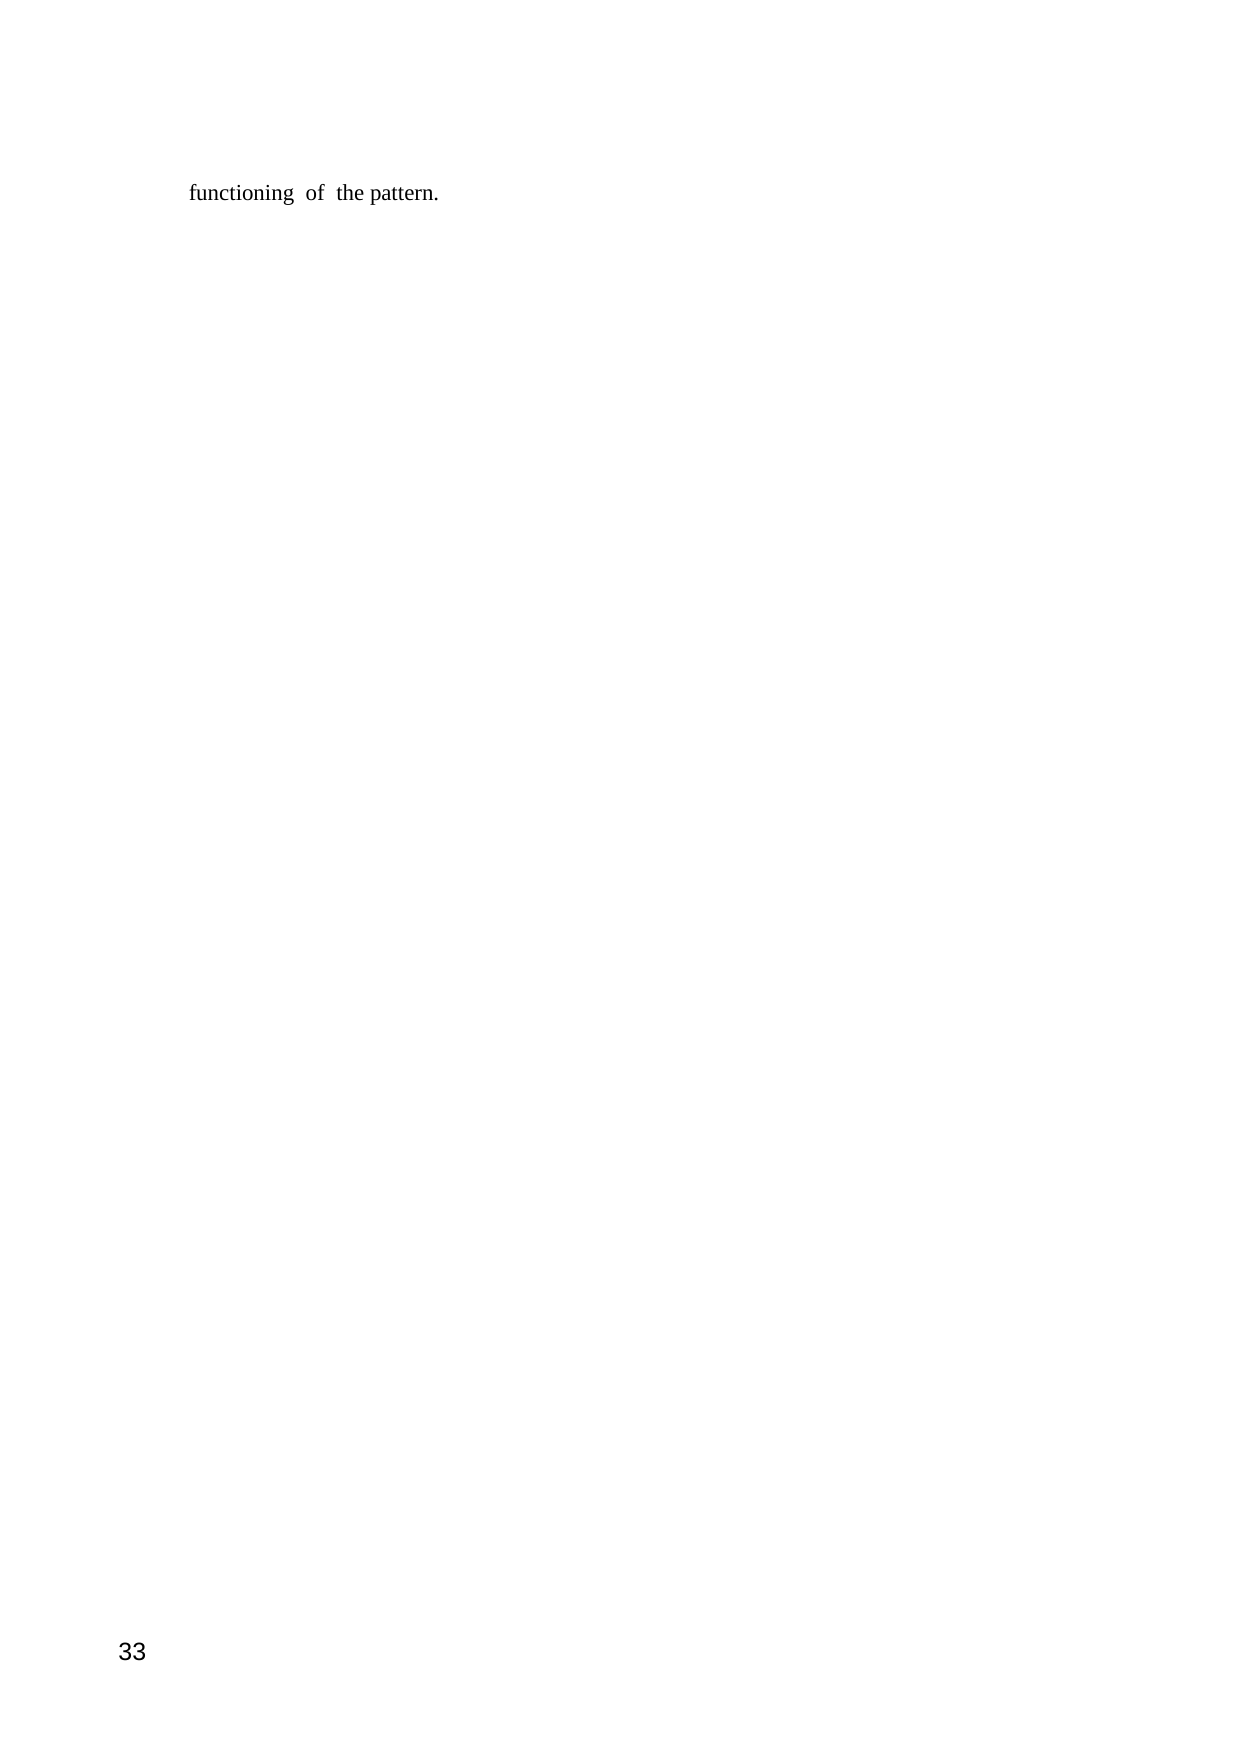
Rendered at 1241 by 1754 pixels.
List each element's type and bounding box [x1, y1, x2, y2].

text [188, 178, 919, 205]
